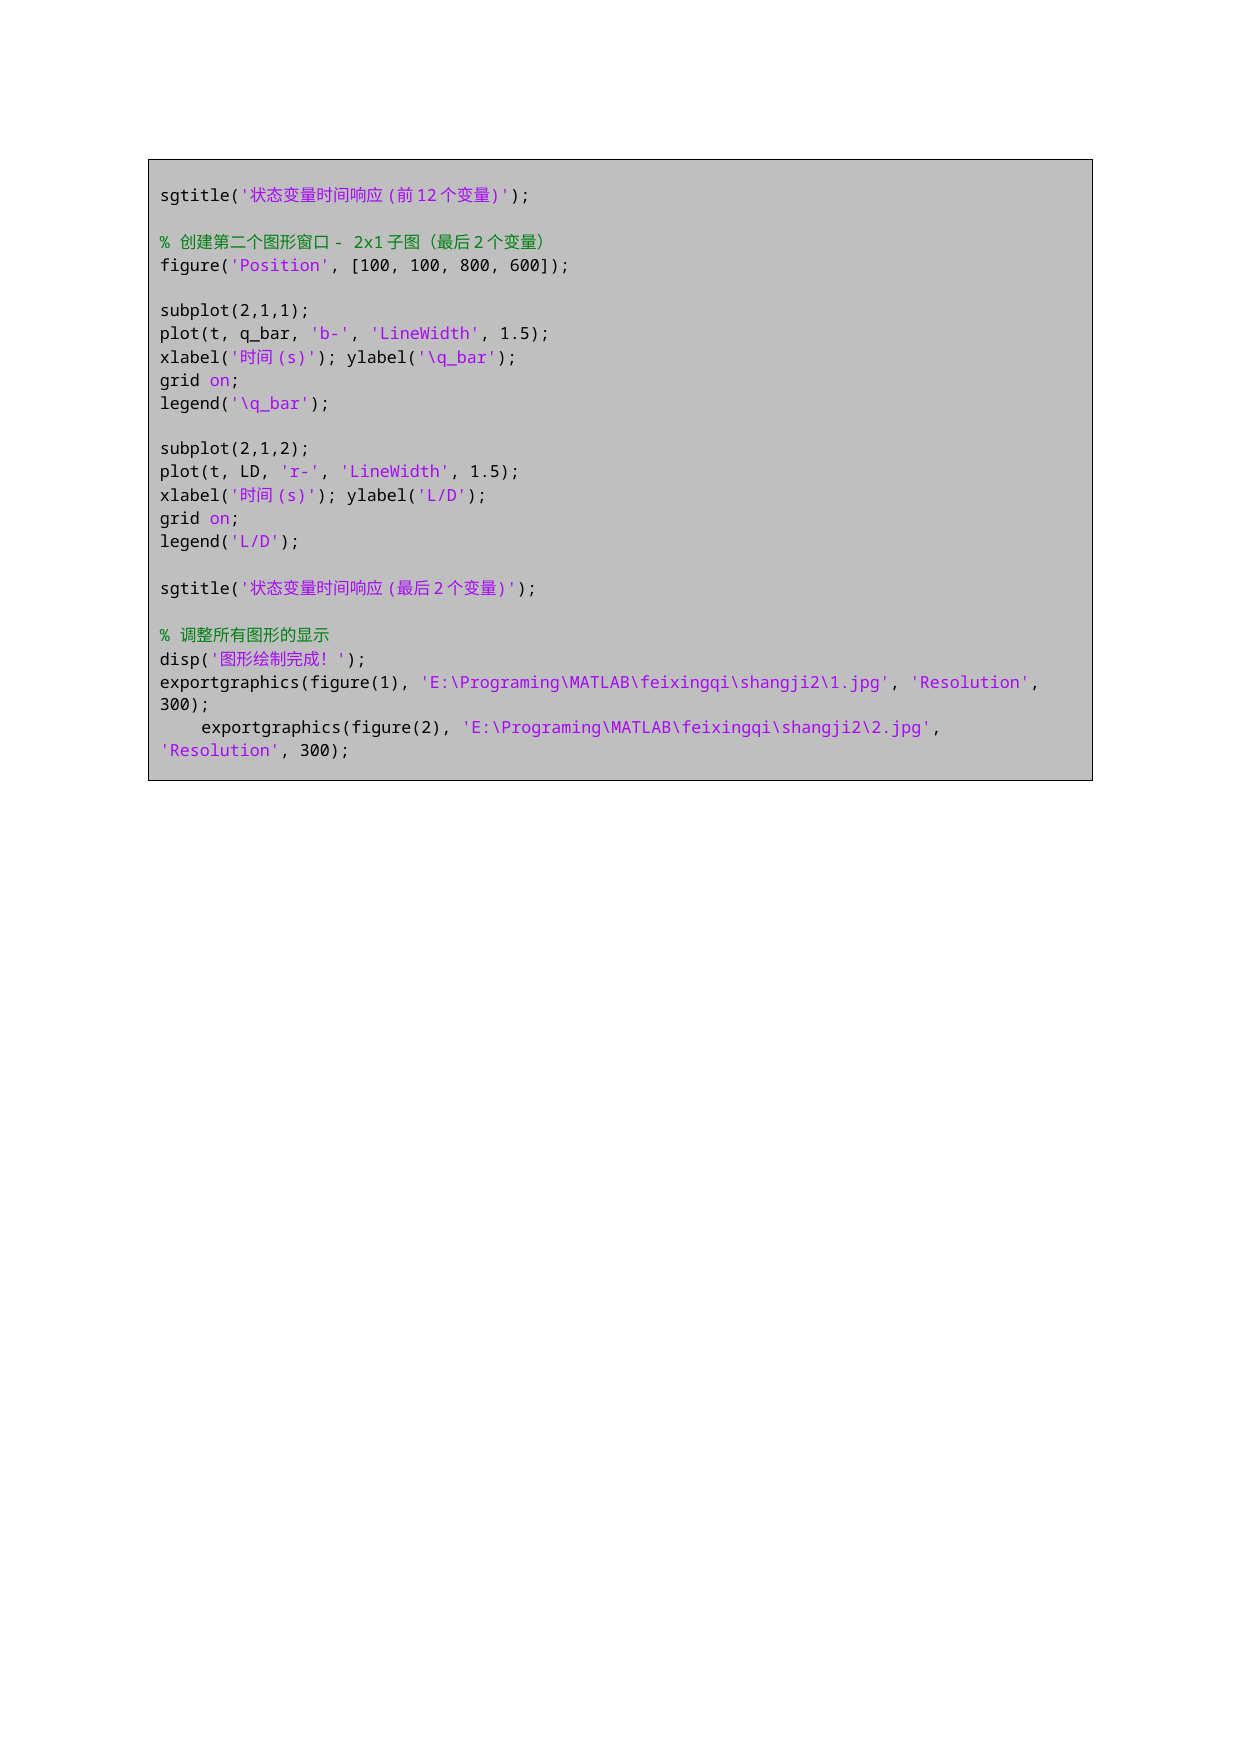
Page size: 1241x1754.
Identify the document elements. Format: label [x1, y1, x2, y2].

table_header [149, 160, 1092, 780]
